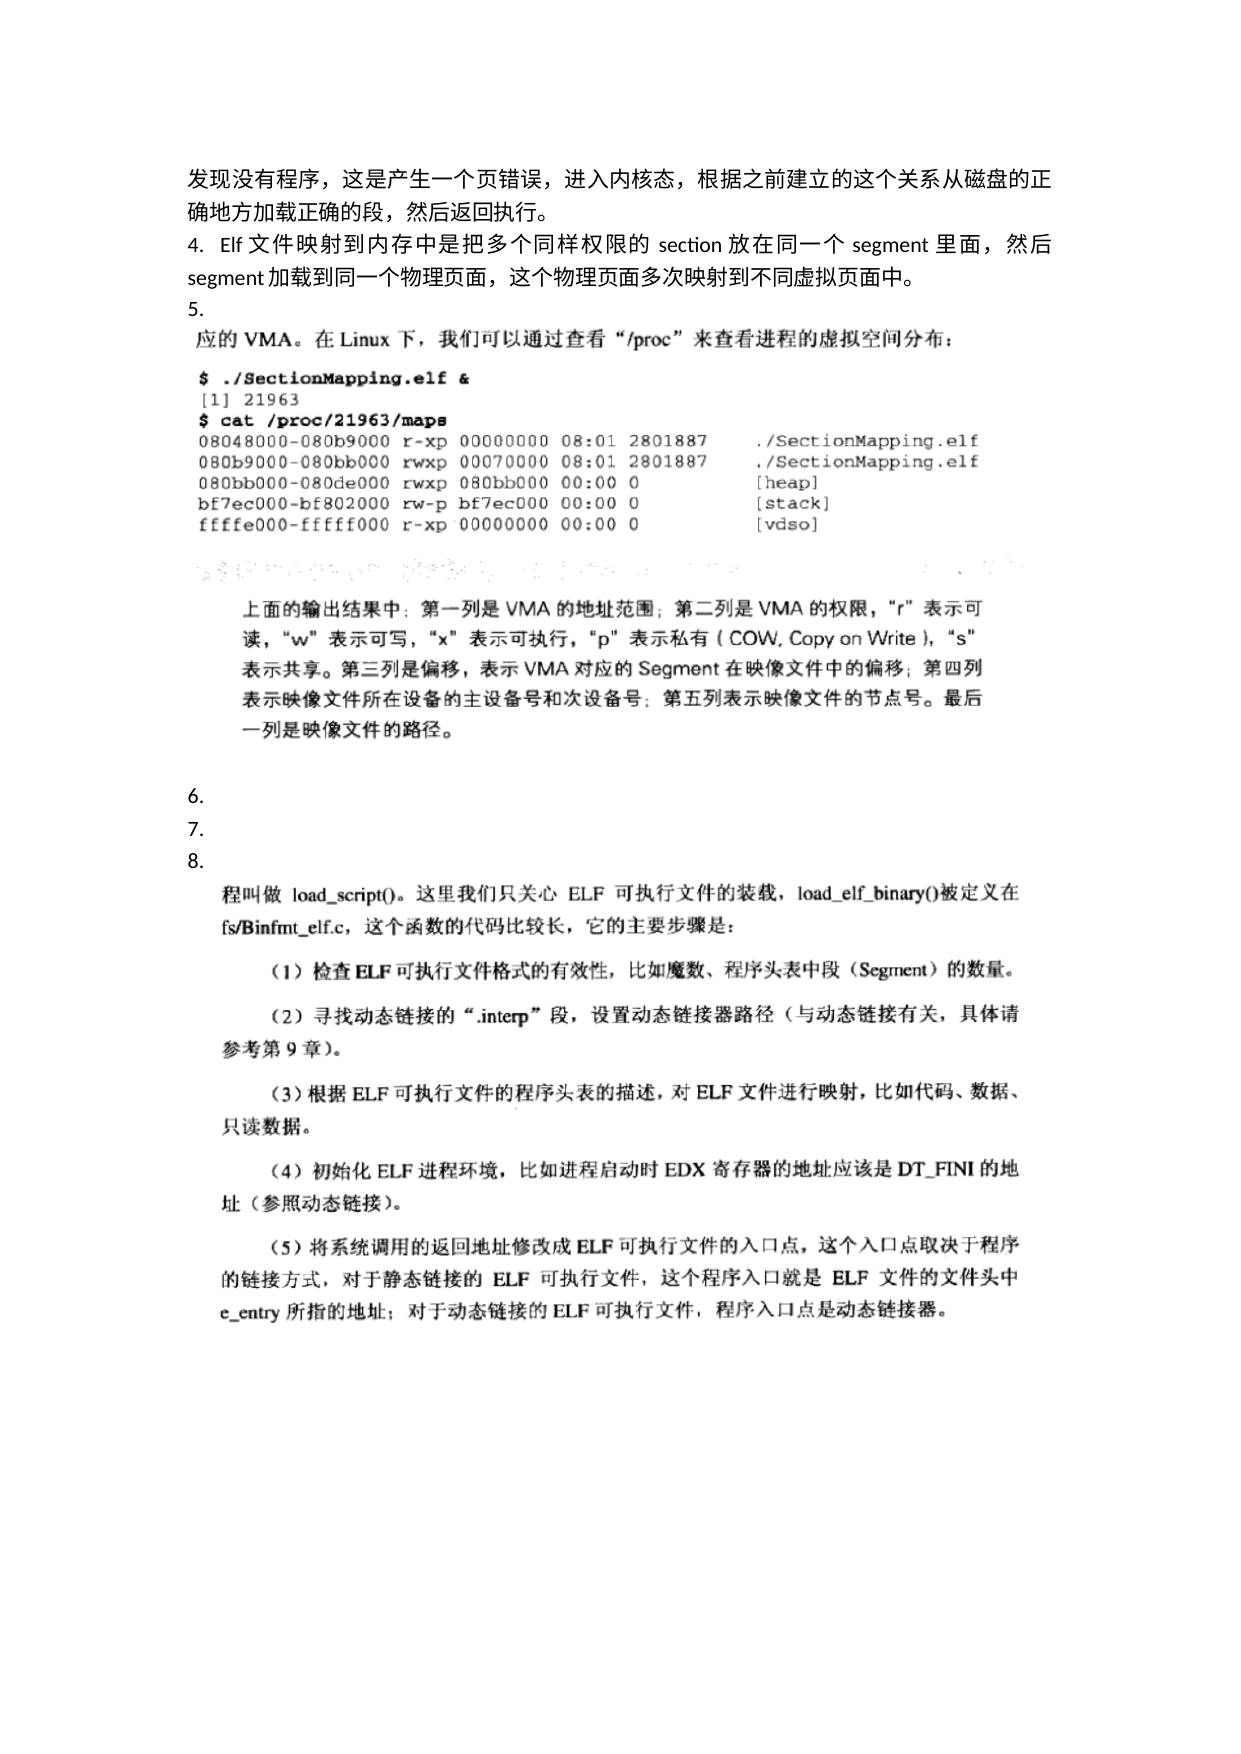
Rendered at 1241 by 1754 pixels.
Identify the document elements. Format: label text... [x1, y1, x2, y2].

list Elf文件映射到内存中是把多个同样权限的section放在同一个segment里面，然后segment加载到同一个物理页面，这个物理页面多次映射到不同虚拟页面中。 [187, 227, 1053, 292]
picture [187, 324, 1053, 749]
picture [187, 877, 1053, 1323]
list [187, 162, 1053, 227]
